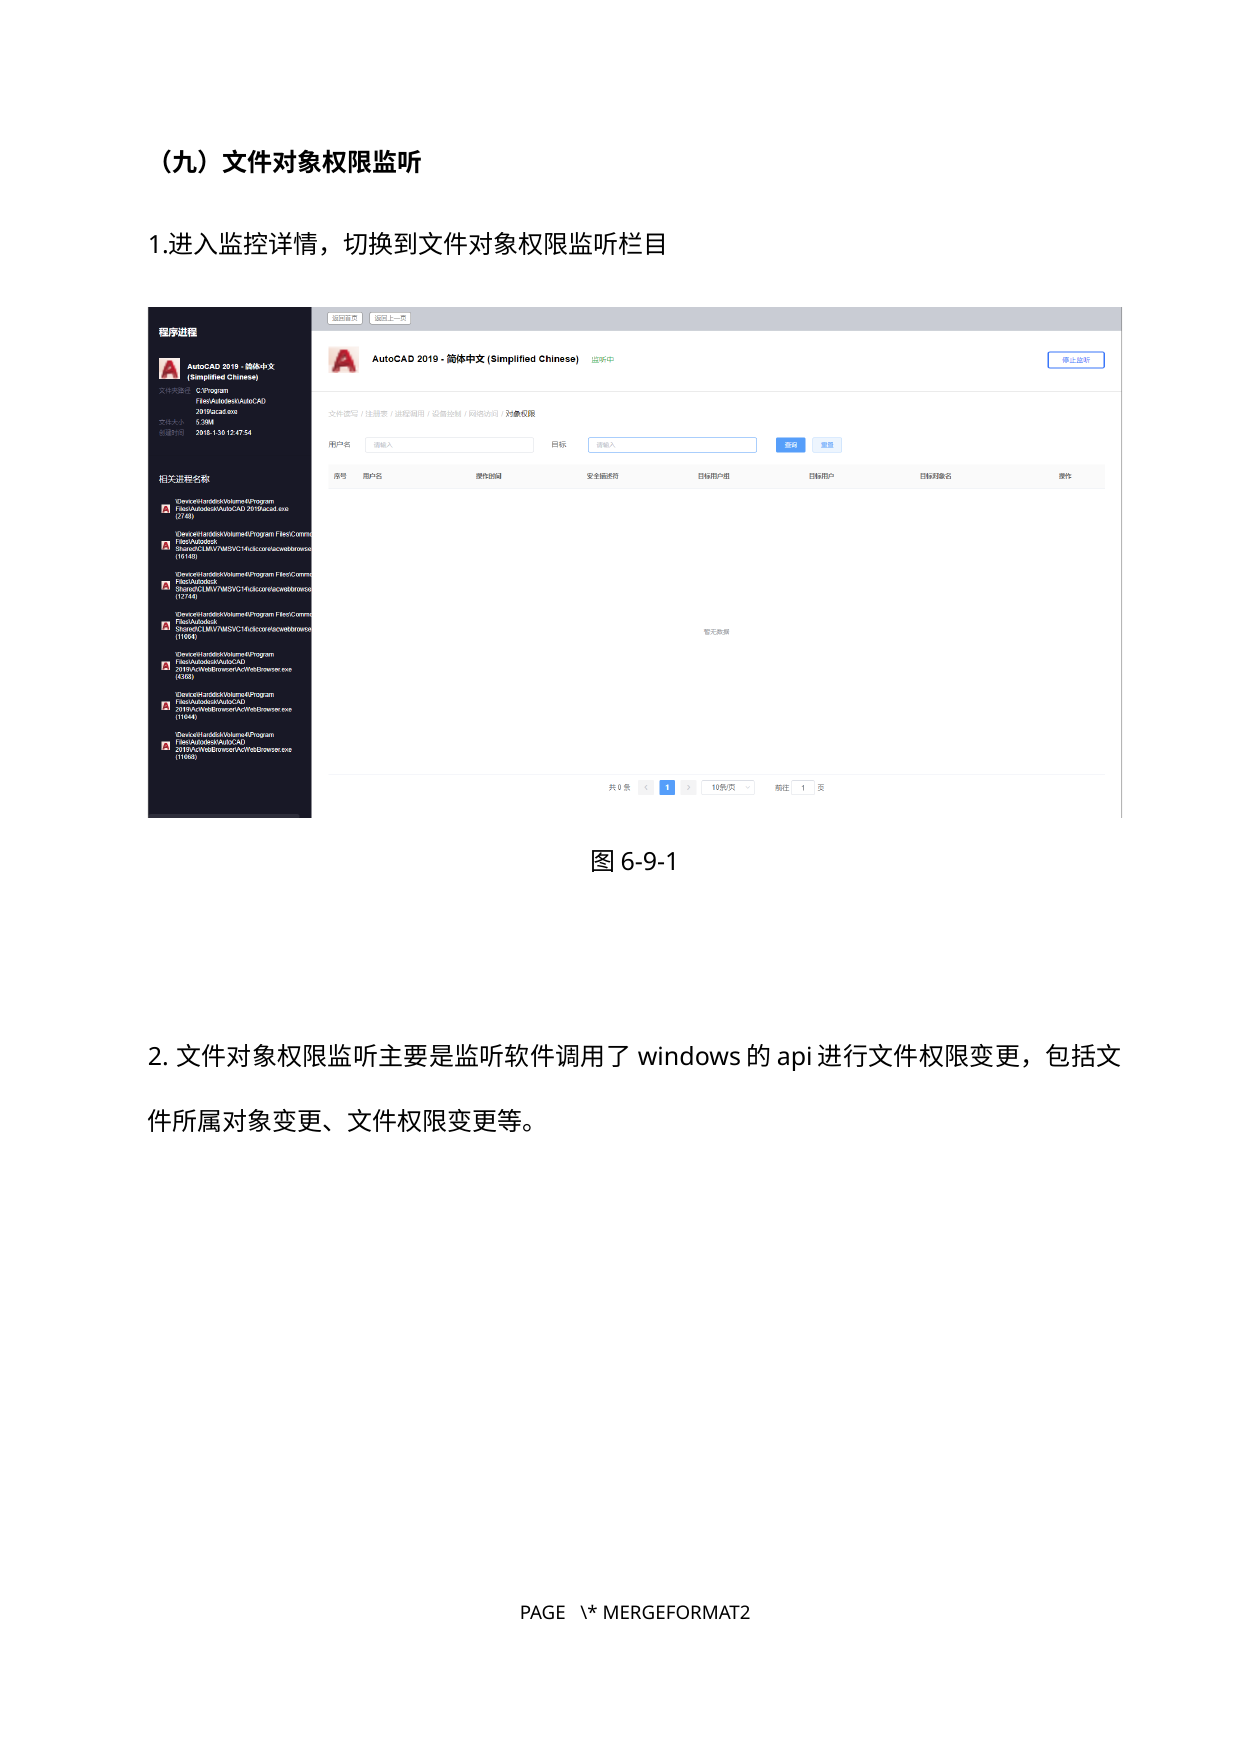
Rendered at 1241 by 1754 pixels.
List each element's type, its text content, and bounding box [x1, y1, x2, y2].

text 2. 文件对象权限监听主要是监听软件调用了windows的api进行文件权限变更，包括文件所属对象变更、文件权限变更等。 [148, 1022, 1122, 1152]
text 图6-9-1 [148, 827, 1122, 892]
picture [147, 307, 1123, 818]
text 1.进入监控详情，切换到文件对象权限监听栏目 [148, 210, 1122, 275]
subtitle （九）文件对象权限监听 [148, 128, 1122, 193]
